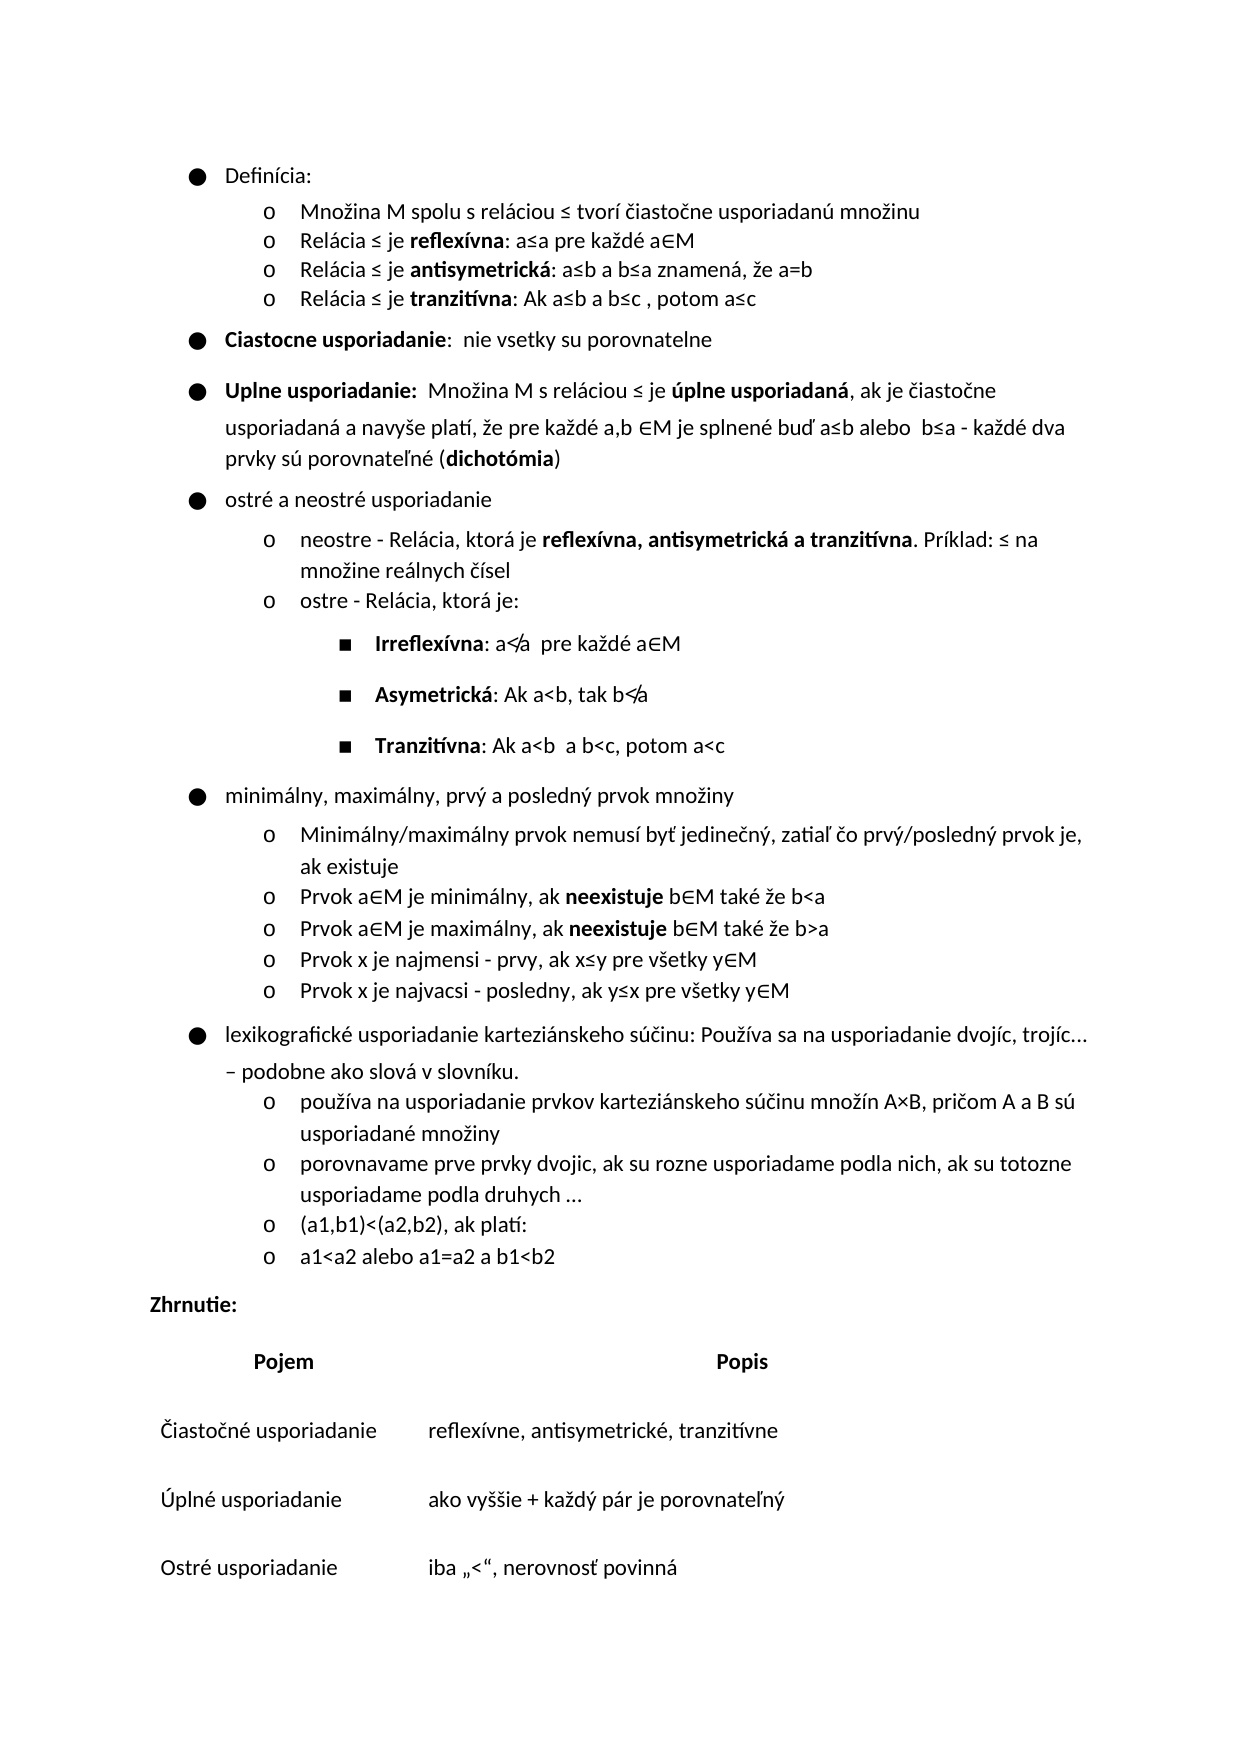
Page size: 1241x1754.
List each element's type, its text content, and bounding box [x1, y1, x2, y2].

list a1<a2 alebo a1=a2 a b1<b2 [262, 1242, 1090, 1271]
table_cell Úplné usporiadanie [150, 1474, 418, 1543]
list neostre - Relácia, ktorá je reflexívna, antisymetrická a tranzitívna. Príklad: ≤ na množine reálnych čísel [262, 525, 1090, 584]
table_cell reflexívne, antisymetrické, tranzitívne [418, 1406, 1067, 1474]
list (a1,b1)<(a2,b2), ak platí: [262, 1211, 1090, 1240]
list Prvok a∈M je maximálny, ak neexistuje b∈M také že b>a [262, 914, 1090, 943]
list lexikografické usporiadanie karteziánskeho súčinu: Používa sa na usporiadanie dvojíc, trojíc... – podobne ako slová v slovníku. [187, 1008, 1090, 1085]
table_header Popis [418, 1337, 1067, 1406]
list Prvok x je najmensi - prvy, ak x≤y pre všetky y∈M [262, 945, 1090, 974]
list minimálny, maximálny, prvý a posledný prvok množiny [187, 770, 1090, 817]
table_cell Čiastočné usporiadanie [150, 1406, 418, 1474]
list Množina M spolu s reláciou ≤ tvorí čiastočne usporiadanú množinu [262, 197, 1090, 226]
list porovnavame prve prvky dvojic, ak su rozne usporiadame podla nich, ak su totozne usporiadame podla druhych … [262, 1149, 1090, 1208]
list Ciastocne usporiadanie: nie vsetky su porovnatelne [187, 314, 1090, 361]
list ostre - Relácia, ktorá je: [262, 586, 1090, 615]
table_cell ako vyššie + každý pár je porovnateľný [418, 1474, 1067, 1543]
list Definícia: [187, 150, 1090, 197]
list Relácia ≤ je antisymetrická: a≤b a b≤a znamená, že a=b [262, 255, 1090, 284]
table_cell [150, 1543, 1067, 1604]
list Irreflexívna: a≮a pre každé a∈M [337, 618, 1090, 665]
list Minimálny/maximálny prvok nemusí byť jedinečný, zatiaľ čo prvý/posledný prvok je, ak existuje [262, 821, 1090, 880]
list Relácia ≤ je tranzitívna: Ak a≤b a b≤c , potom a≤c [262, 284, 1090, 314]
list Tranzitívna: Ak a<b a b<c, potom a<c [337, 719, 1090, 766]
table_header Pojem [150, 1337, 418, 1406]
list Asymetrická: Ak a<b, tak b≮a [337, 668, 1090, 715]
list ostré a neostré usporiadanie [187, 474, 1090, 521]
list Prvok a∈M je minimálny, ak neexistuje b∈M také že b<a [262, 882, 1090, 911]
list Uplne usporiadanie: Množina M s reláciou ≤ je úplne usporiadaná, ak je čiastočne usporiadaná a navyše platí, že pre každé a,b ∈M je splnené buď a≤b alebo b≤a - každé dva prvky sú porovnateľné (dichotómia) [187, 364, 1090, 472]
list Prvok x je najvacsi - posledny, ak y≤x pre všetky y∈M [262, 977, 1090, 1006]
list používa na usporiadanie prvkov karteziánskeho súčinu množín A×B, pričom A a B sú usporiadané množiny [262, 1087, 1090, 1147]
list Relácia ≤ je reflexívna: a≤a pre každé a∈M [262, 226, 1090, 255]
text Zhrnutie: [150, 1290, 1090, 1318]
